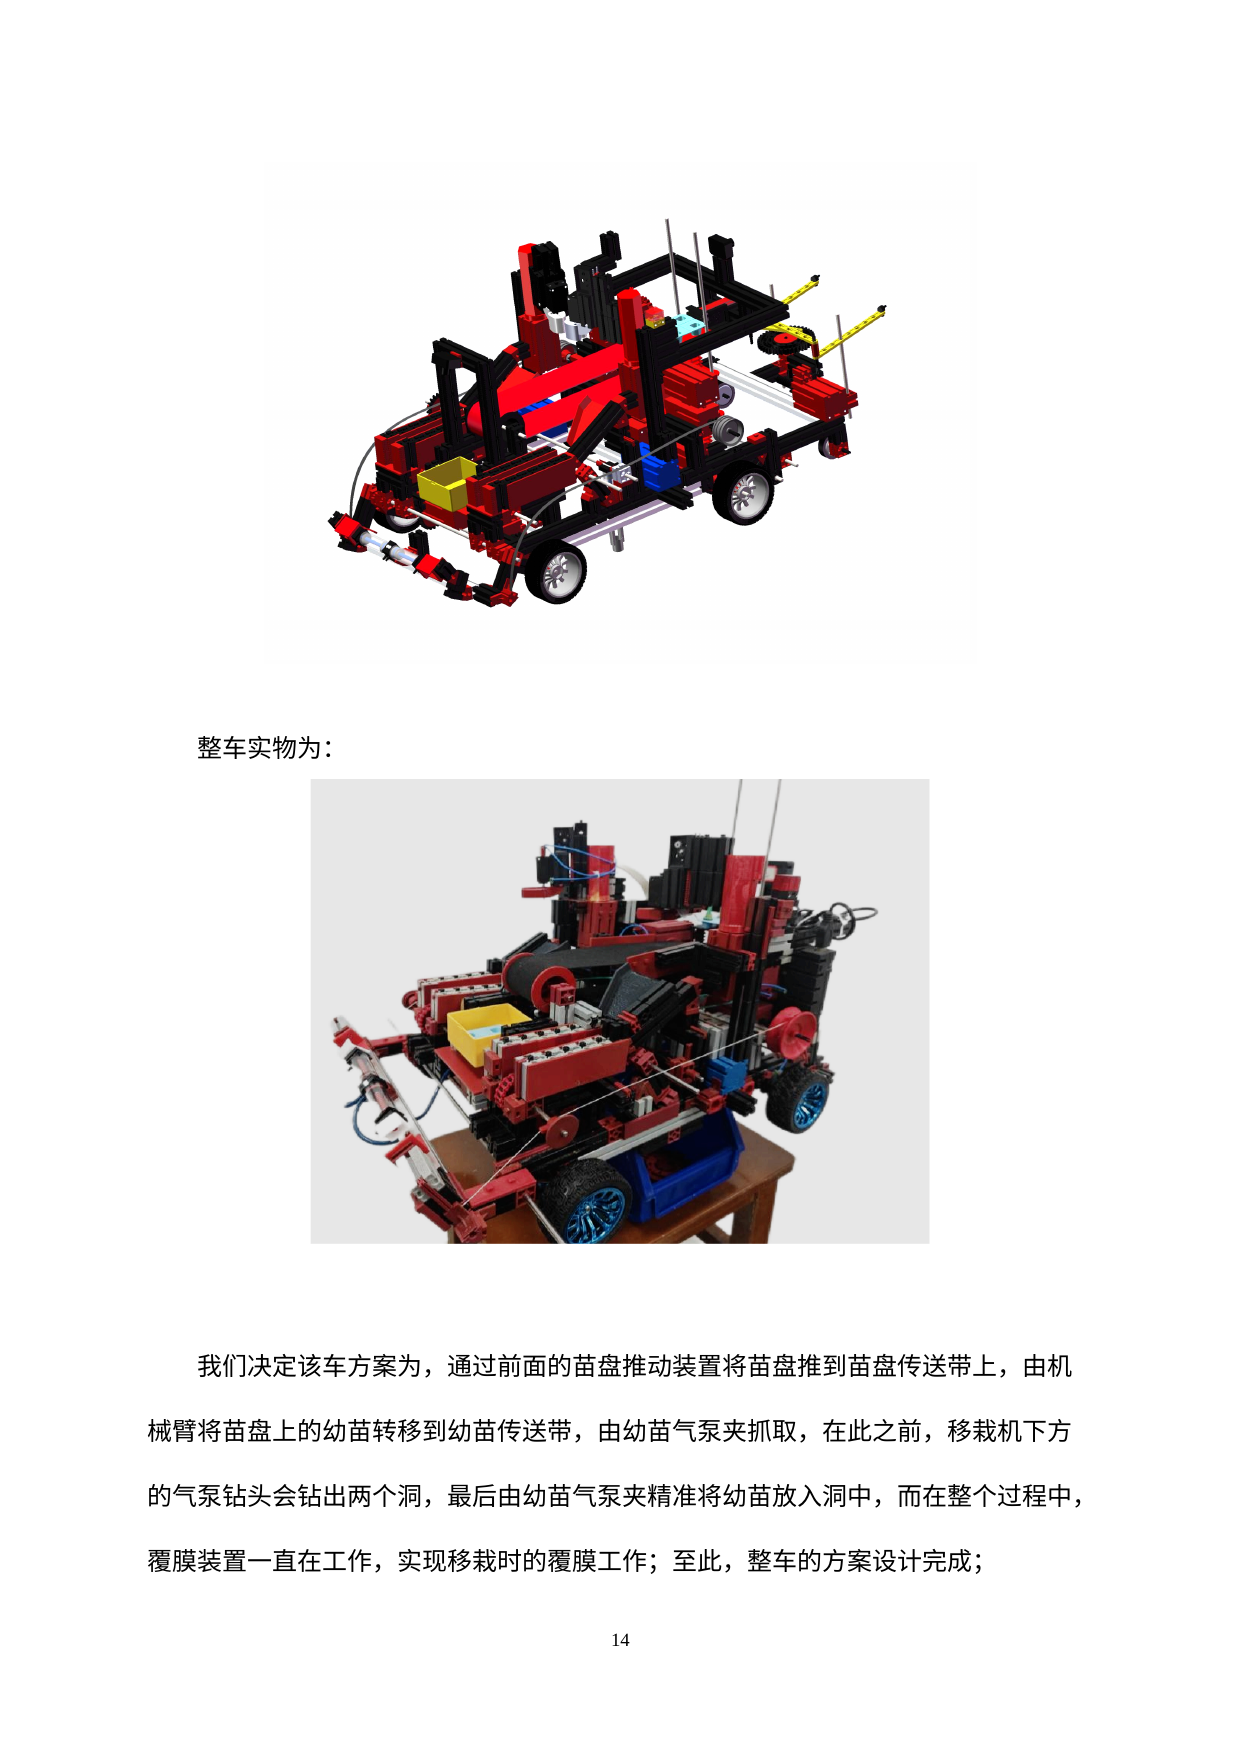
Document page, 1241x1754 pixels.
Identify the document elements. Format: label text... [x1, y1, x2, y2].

picture [310, 779, 930, 1244]
text 整车实物为： [148, 714, 1093, 779]
picture [263, 162, 977, 664]
text 我们决定该车方案为，通过前面的苗盘推动装置将苗盘推到苗盘传送带上，由机械臂将苗盘上的幼苗转移到幼苗传送带，由幼苗气泵夹抓取，在此之前，移栽机下方的气泵钻头会钻出两个洞，最后由幼苗气泵夹精准将幼苗放入洞中，而在整个过程中，覆膜装置一直在工作，实现移栽时的覆膜工作；至此，整车的方案设计完成； [148, 1332, 1093, 1592]
